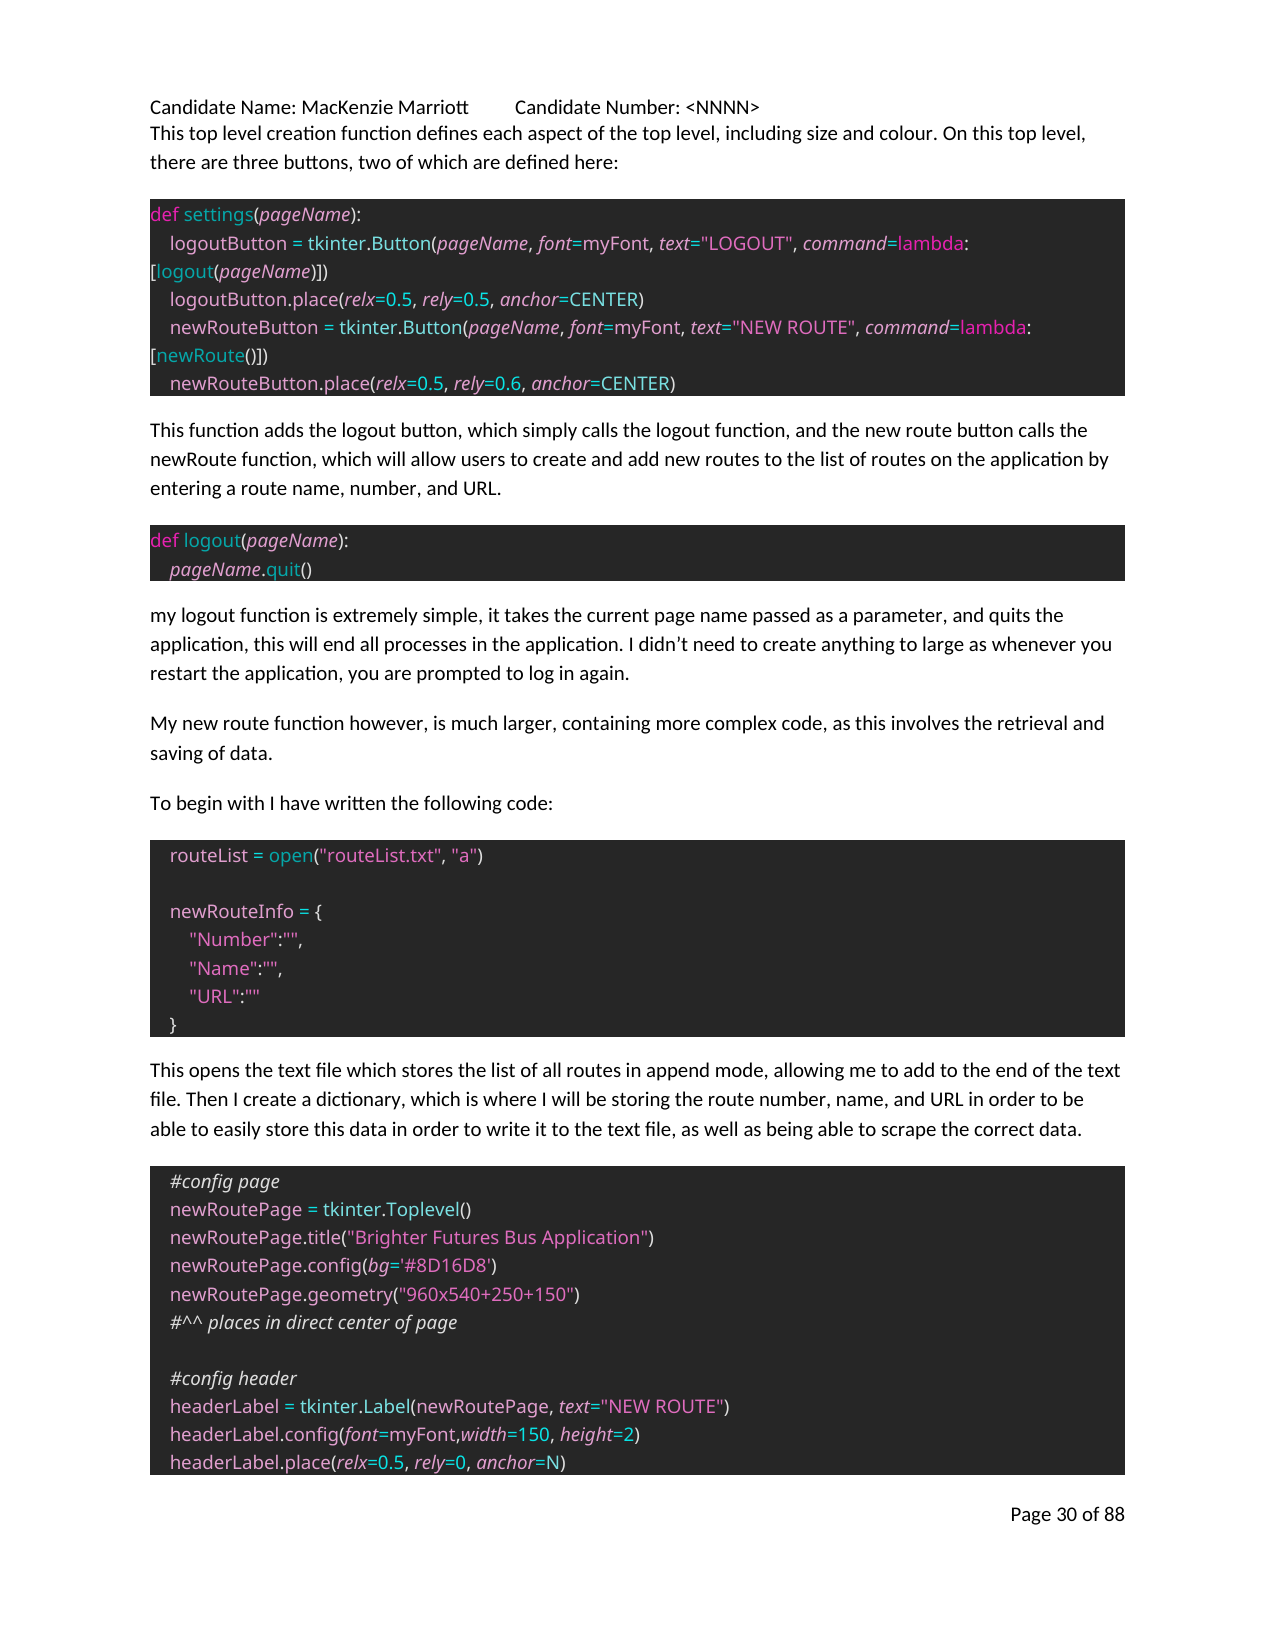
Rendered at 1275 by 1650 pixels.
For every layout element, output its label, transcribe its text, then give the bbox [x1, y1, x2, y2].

text headerLabel.place(relx=0.5, rely=0, anchor=N) [150, 1447, 1125, 1475]
text "Number":"", [150, 924, 1125, 952]
text logoutButton = tkinter.Button(pageName, font=myFont, text="LOGOUT", command=lambda:[logout(pageName)]) [150, 227, 1125, 283]
text newRoutePage.title("Brighter Futures Bus Application") [150, 1222, 1125, 1250]
text #config header [150, 1363, 1125, 1391]
text #config page [150, 1166, 1125, 1194]
text newRoutePage.config(bg='#8D16D8') [150, 1250, 1125, 1278]
text headerLabel = tkinter.Label(newRoutePage, text="NEW ROUTE") [150, 1391, 1125, 1419]
text To begin with I have written the following code: [150, 790, 1125, 815]
text logoutButton.place(relx=0.5, rely=0.5, anchor=CENTER) [150, 283, 1125, 312]
text "Name":"", [150, 952, 1125, 980]
text } [150, 1008, 1125, 1037]
text routeList = open("routeList.txt", "a") [150, 840, 1125, 868]
text This top level creation function defines each aspect of the top level, including size and colour. On this top level, there are three buttons, two of which are defined here: [150, 120, 1125, 174]
text headerLabel.config(font=myFont,width=150, height=2) [150, 1419, 1125, 1447]
text my logout function is extremely simple, it takes the current page name passed as a parameter, and quits the application, this will end all processes in the application. I didn’t need to create anything to large as whenever you restart the application, you are prompted to log in again. [150, 602, 1125, 686]
text "URL":"" [150, 980, 1125, 1008]
text newRouteButton.place(relx=0.5, rely=0.6, anchor=CENTER) [150, 368, 1125, 396]
text newRoutePage.geometry("960x540+250+150") [150, 1278, 1125, 1306]
text This function adds the logout button, which simply calls the logout function, and the new route button calls the newRoute function, which will allow users to create and add new routes to the list of routes on the application by entering a route name, number, and URL. [150, 417, 1125, 501]
text newRoutePage = tkinter.Toplevel() [150, 1194, 1125, 1222]
text newRouteInfo = { [150, 896, 1125, 924]
text #^^ places in direct center of page [150, 1306, 1125, 1334]
text newRouteButton = tkinter.Button(pageName, font=myFont, text="NEW ROUTE", command=lambda:[newRoute()]) [150, 312, 1125, 368]
text pageName.quit() [150, 553, 1125, 581]
text My new route function however, is much larger, containing more complex code, as this involves the retrieval and saving of data. [150, 711, 1125, 765]
text def settings(pageName): [150, 199, 1125, 227]
text This opens the text file which stores the list of all routes in append mode, allowing me to add to the end of the text file. Then I create a dictionary, which is where I will be storing the route number, name, and URL in order to be able to easily store this data in order to write it to the text file, as well as being able to scrape the correct data. [150, 1057, 1125, 1141]
text def logout(pageName): [150, 525, 1125, 553]
